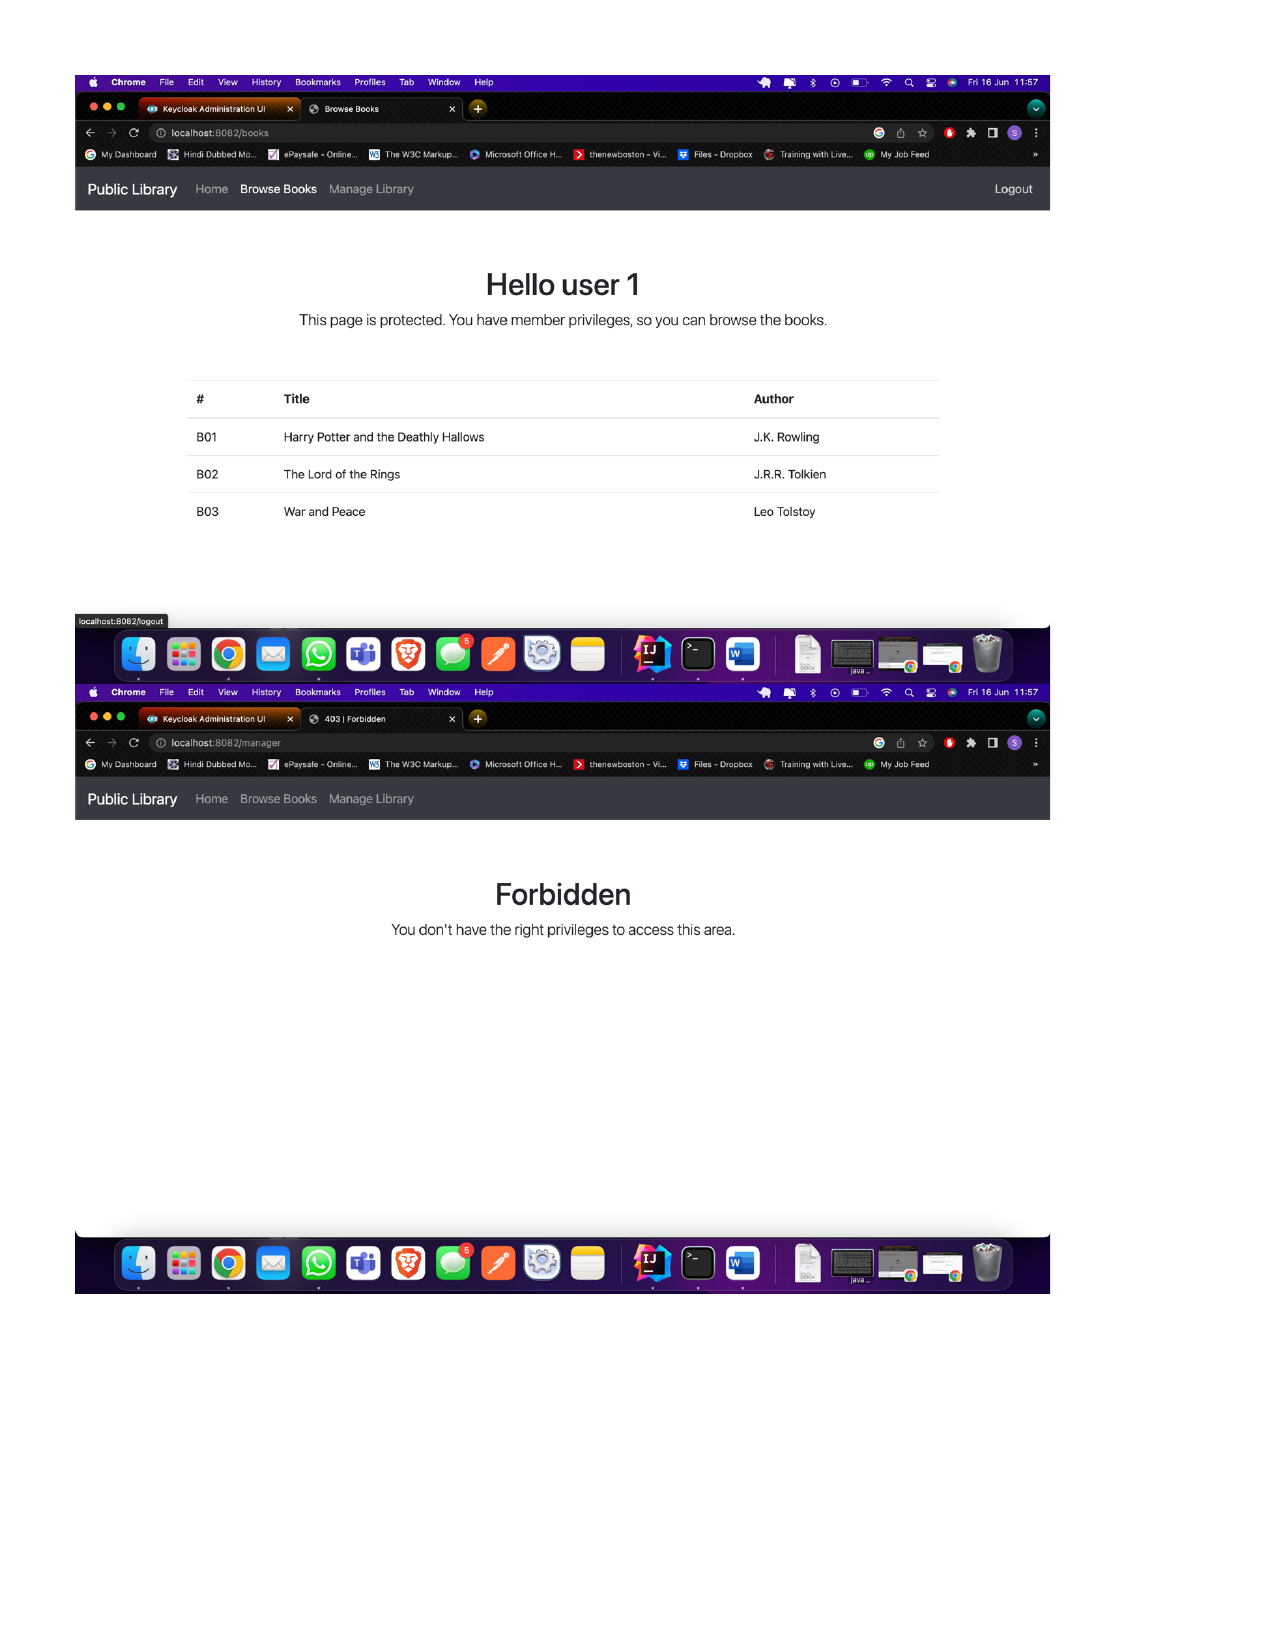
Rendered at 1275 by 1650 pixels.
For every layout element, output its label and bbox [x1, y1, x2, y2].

picture [75, 75, 1050, 1294]
